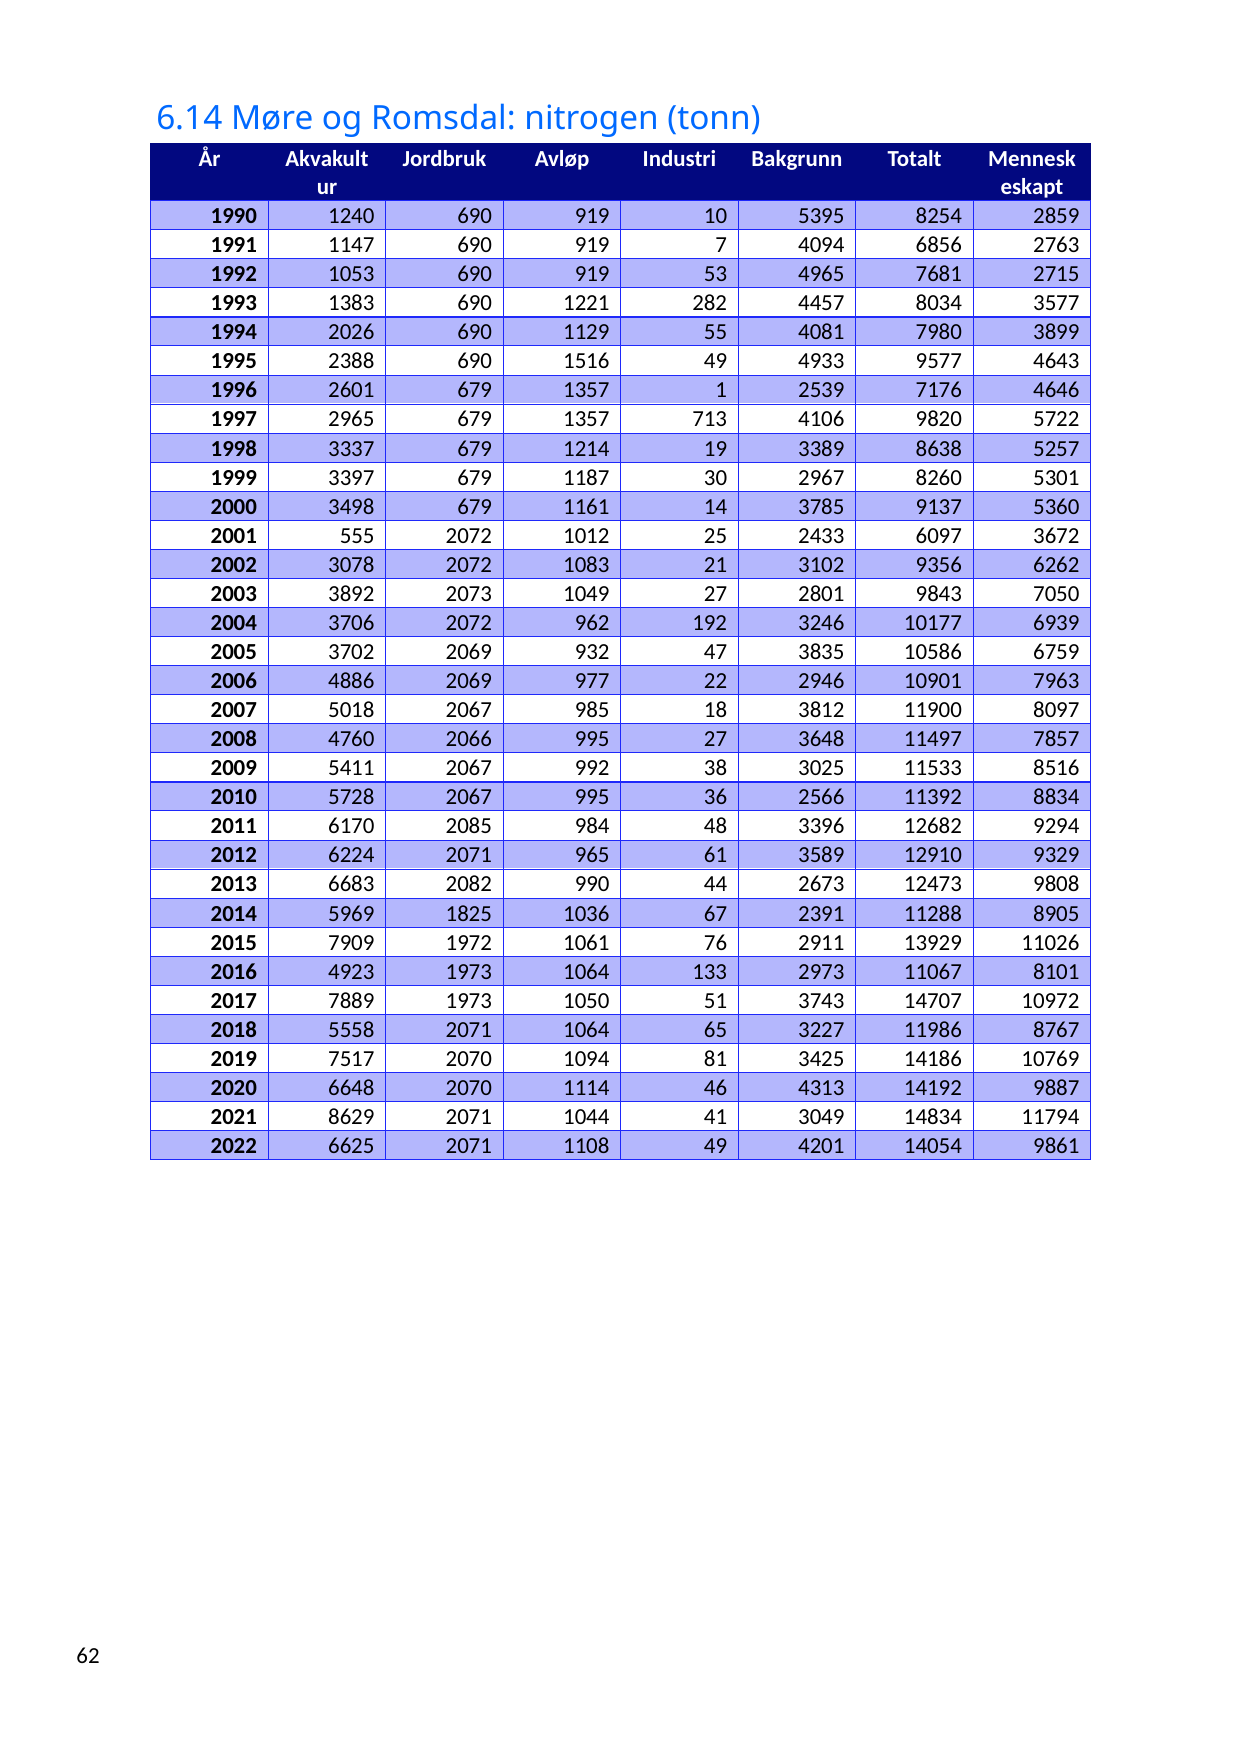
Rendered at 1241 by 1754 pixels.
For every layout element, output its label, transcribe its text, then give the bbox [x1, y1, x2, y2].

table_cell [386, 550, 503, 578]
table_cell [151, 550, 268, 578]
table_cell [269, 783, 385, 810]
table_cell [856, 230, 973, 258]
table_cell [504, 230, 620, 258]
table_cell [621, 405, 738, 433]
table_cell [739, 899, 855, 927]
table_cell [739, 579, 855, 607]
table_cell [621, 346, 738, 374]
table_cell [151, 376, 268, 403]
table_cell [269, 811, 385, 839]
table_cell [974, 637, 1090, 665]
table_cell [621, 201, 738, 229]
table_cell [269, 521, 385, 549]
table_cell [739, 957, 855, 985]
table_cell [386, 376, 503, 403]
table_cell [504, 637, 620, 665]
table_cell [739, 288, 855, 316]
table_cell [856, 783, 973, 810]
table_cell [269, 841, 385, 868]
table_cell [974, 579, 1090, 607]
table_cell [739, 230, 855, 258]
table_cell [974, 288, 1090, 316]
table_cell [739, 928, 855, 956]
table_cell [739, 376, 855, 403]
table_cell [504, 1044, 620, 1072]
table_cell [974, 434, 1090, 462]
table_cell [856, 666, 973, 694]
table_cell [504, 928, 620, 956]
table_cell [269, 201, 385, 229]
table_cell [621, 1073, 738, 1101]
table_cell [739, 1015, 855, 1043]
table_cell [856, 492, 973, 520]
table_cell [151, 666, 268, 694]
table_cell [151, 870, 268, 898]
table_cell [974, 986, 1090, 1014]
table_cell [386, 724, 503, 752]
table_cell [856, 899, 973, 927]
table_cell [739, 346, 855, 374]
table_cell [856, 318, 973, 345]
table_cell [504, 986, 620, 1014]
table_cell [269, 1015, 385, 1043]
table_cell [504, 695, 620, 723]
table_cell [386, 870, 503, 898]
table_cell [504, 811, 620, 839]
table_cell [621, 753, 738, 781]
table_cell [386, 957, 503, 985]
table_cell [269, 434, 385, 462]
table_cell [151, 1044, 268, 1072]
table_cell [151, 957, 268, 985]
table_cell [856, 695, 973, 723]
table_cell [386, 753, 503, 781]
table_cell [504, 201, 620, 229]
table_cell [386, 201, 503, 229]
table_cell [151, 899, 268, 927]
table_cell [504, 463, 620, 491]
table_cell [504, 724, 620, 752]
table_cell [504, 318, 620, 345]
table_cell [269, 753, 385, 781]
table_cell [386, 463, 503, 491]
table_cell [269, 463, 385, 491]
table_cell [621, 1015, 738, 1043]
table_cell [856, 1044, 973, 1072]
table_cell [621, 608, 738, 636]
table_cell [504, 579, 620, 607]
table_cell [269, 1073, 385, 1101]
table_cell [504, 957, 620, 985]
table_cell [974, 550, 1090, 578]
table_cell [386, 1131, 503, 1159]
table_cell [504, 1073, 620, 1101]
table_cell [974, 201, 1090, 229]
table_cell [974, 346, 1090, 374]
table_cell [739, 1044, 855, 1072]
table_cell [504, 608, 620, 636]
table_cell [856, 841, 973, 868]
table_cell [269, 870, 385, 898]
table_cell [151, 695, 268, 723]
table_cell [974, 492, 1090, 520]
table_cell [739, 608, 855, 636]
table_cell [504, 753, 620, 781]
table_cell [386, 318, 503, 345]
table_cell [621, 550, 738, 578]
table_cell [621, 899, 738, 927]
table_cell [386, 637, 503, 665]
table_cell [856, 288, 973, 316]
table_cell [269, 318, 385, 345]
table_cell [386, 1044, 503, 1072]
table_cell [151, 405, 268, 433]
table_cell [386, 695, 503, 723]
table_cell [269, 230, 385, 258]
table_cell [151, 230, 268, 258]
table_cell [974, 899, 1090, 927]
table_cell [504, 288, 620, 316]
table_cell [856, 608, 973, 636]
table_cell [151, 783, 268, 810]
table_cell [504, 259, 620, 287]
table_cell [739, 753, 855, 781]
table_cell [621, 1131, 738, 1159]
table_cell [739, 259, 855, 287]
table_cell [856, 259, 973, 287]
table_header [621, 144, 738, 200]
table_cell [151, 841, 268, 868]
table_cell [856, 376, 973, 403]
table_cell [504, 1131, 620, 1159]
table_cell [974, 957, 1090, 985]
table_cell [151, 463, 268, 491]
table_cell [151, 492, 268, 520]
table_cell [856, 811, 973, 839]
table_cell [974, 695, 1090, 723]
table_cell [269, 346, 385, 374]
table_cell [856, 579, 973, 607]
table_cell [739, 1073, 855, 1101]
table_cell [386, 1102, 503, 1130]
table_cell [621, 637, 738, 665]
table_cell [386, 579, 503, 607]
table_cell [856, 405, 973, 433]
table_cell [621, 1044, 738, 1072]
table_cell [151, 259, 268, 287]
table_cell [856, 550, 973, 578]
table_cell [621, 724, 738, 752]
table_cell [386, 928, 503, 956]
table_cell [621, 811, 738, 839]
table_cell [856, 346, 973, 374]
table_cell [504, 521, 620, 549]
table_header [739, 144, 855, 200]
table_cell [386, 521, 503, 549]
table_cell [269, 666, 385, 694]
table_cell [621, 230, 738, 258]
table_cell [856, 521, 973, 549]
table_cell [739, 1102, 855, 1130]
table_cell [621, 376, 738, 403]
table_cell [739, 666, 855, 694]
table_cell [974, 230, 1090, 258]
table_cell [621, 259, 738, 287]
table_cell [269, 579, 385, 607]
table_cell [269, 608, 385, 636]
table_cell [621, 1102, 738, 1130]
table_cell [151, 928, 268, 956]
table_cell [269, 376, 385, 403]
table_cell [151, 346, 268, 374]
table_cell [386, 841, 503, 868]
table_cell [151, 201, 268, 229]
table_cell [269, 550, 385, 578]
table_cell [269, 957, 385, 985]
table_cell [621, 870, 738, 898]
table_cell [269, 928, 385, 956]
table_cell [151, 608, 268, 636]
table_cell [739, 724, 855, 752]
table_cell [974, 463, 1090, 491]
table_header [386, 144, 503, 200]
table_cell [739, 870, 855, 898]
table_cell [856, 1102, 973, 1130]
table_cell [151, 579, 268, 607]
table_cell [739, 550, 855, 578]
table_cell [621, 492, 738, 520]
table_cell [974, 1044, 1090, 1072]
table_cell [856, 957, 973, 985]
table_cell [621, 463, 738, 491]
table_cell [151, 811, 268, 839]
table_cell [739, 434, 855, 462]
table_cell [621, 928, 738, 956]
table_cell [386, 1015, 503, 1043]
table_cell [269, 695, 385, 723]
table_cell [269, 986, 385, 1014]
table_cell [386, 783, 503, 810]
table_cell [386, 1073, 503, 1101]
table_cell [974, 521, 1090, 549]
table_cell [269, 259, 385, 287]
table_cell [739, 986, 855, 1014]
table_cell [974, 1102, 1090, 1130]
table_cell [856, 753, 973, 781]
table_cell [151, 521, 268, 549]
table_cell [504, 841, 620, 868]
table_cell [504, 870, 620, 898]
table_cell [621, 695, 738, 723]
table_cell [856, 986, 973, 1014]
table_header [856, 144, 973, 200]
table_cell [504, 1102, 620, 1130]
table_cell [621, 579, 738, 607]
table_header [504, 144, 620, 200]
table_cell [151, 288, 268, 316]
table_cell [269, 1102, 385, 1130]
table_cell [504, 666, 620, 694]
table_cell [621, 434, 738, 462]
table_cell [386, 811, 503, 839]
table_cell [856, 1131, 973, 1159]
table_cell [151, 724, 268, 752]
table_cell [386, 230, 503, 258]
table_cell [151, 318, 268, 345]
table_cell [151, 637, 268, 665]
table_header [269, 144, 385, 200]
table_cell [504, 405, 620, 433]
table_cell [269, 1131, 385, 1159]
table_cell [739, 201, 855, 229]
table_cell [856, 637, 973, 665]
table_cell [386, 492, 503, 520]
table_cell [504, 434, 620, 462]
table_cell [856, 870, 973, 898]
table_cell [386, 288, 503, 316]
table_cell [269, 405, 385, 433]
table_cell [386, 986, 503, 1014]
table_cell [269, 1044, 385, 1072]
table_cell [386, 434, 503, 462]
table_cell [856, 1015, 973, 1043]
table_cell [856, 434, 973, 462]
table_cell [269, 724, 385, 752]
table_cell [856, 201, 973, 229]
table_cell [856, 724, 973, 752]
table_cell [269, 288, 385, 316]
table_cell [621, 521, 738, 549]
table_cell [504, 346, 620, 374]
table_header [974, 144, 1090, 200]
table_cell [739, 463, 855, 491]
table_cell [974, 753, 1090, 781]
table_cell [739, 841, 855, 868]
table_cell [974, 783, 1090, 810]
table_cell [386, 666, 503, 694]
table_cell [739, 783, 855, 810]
subtitle Møre og Romsdal: nitrogen (tonn) [156, 94, 1090, 139]
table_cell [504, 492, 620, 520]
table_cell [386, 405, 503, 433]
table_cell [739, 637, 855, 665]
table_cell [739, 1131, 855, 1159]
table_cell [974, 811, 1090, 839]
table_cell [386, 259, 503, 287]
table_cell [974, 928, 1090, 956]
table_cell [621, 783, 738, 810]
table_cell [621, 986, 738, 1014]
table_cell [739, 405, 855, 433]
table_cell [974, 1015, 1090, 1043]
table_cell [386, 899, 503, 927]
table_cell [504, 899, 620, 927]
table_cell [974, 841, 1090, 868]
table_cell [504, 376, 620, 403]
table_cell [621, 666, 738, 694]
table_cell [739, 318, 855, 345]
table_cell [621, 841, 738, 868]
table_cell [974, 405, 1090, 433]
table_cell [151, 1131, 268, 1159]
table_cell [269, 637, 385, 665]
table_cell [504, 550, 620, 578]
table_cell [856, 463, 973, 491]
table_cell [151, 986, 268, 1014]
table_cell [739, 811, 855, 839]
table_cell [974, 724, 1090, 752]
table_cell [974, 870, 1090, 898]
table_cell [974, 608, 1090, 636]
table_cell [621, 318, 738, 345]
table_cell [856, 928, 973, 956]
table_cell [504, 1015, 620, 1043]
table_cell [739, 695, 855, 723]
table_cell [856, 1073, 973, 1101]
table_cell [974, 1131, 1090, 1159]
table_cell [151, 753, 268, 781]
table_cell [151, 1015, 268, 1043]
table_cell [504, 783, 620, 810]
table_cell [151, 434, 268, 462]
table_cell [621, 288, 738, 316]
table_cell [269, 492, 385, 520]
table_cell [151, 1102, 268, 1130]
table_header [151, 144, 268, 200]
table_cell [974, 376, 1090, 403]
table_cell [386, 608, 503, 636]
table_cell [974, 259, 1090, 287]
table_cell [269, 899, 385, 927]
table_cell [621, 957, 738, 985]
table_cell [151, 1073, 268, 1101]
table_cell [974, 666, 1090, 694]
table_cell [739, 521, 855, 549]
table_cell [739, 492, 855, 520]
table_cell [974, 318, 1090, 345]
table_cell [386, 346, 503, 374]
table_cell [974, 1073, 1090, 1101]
